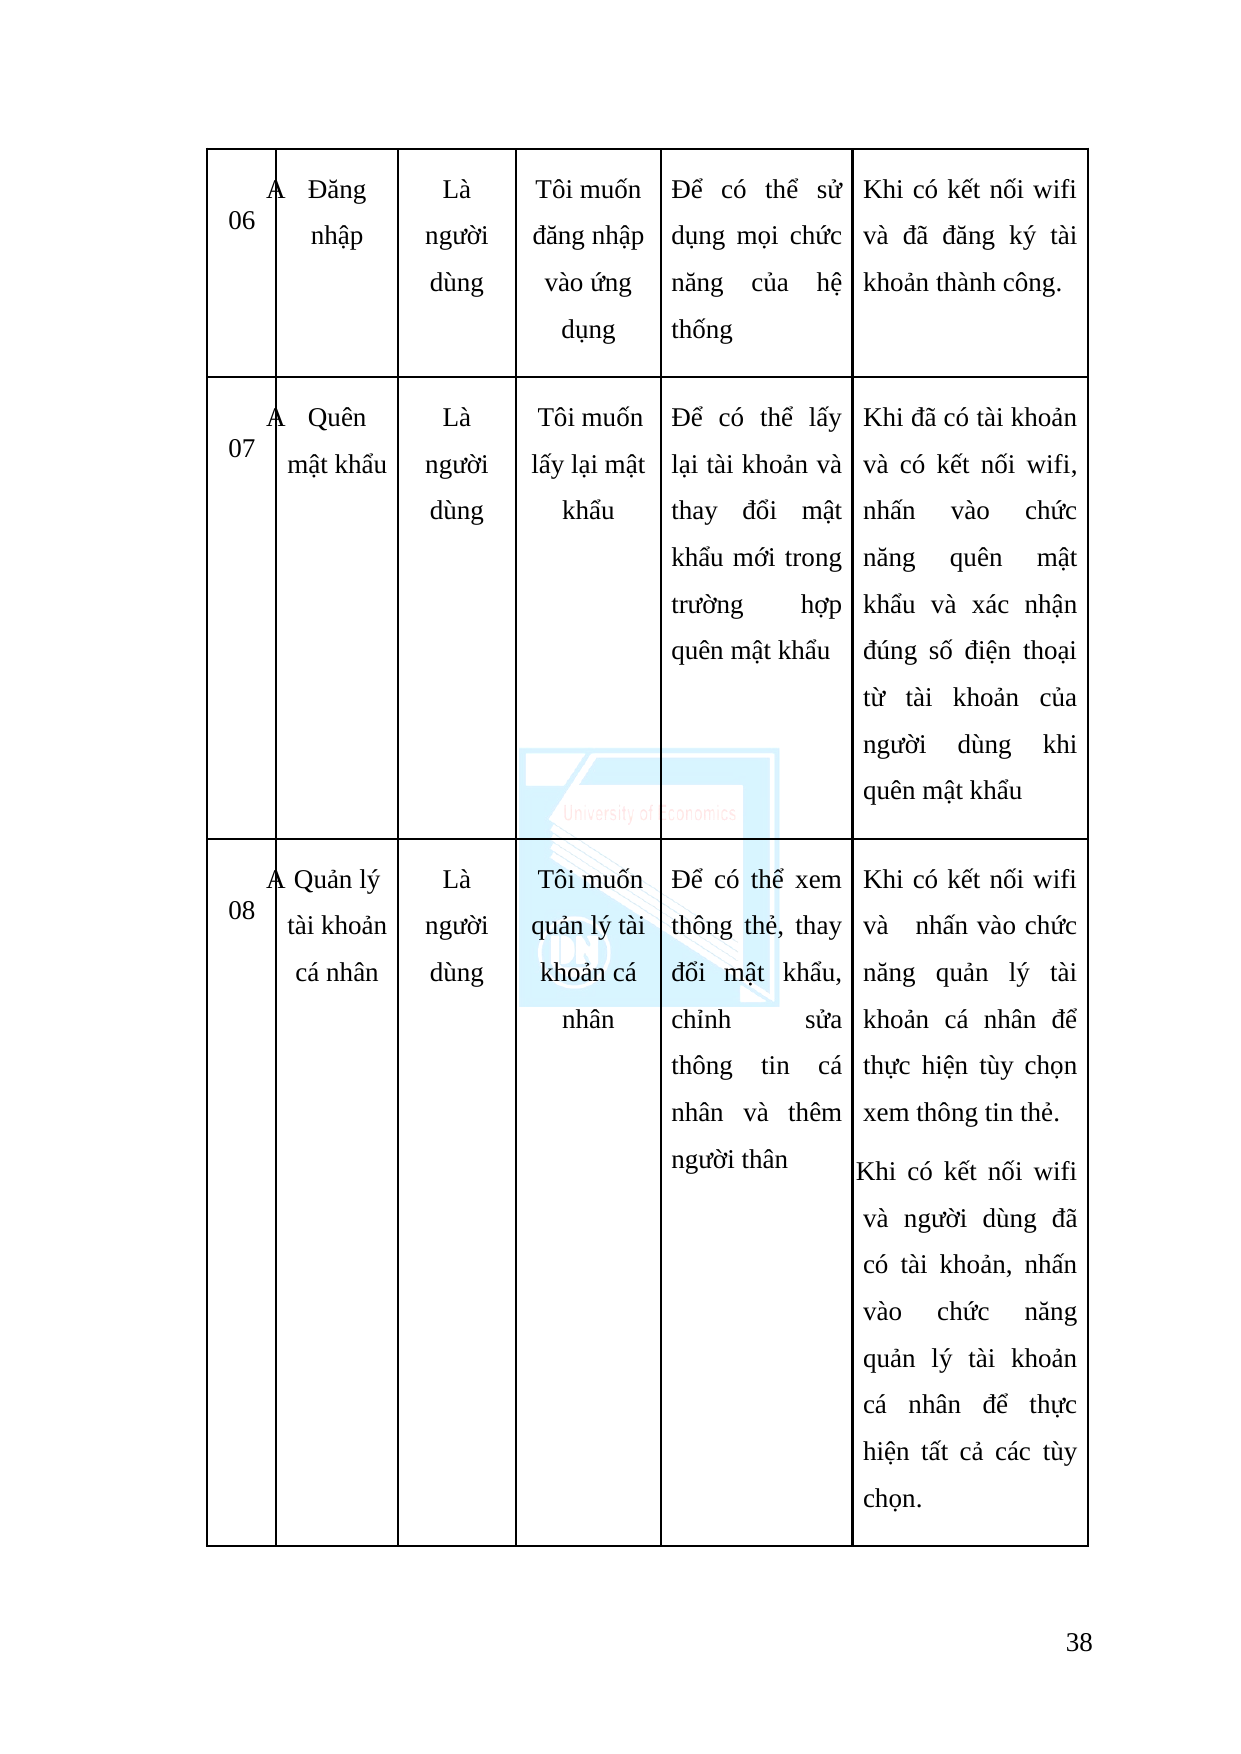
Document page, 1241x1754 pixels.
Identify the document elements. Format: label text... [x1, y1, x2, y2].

table_cell Đăng nhập [277, 150, 397, 376]
table_cell Tôi muốn lấy lại mật khẩu [517, 378, 660, 838]
table_cell Quên mật khẩu [277, 378, 397, 838]
table_cell A07 [208, 378, 275, 838]
table_cell Quản lý tài khoản cá nhân [277, 840, 397, 1545]
table_cell A08 [208, 840, 275, 1545]
table_cell Là người dùng [399, 840, 515, 1545]
table_cell Là người dùng [399, 150, 515, 376]
table_cell Là người dùng [399, 378, 515, 838]
table_cell Tôi muốn quản lý tài khoản cá nhân [517, 840, 660, 1545]
table_cell Khi có kết nối wifi và nhấn vào chức năng quản lý tài khoản cá nhân để thực hiện tùy chọn xem thông tin thẻ. Khi có kết nối wifi và người dùng đã có tài khoản, nhấn vào chức năng quản lý tài khoản cá nhân để thực hiện tất cả các tùy chọn. [854, 840, 1087, 1545]
table_cell Để có thể lấy lại tài khoản và thay đổi mật khẩu mới trong trường hợp quên mật khẩu [662, 378, 851, 838]
table_cell Khi đã có tài khoản và có kết nối wifi, nhấn vào chức năng quên mật khẩu và xác nhận đúng số điện thoại từ tài khoản của người dùng khi quên mật khẩu [854, 378, 1087, 838]
table_cell A06 [208, 150, 275, 376]
table_cell Để có thể sử dụng mọi chức năng của hệ thống [662, 150, 851, 376]
table_cell Khi có kết nối wifi và đã đăng ký tài khoản thành công. [854, 150, 1087, 376]
table_cell Tôi muốn đăng nhập vào ứng dụng [517, 150, 660, 376]
table_cell Để có thể xem thông thẻ, thay đổi mật khẩu, chỉnh sửa thông tin cá nhân và thêm người thân [662, 840, 851, 1545]
